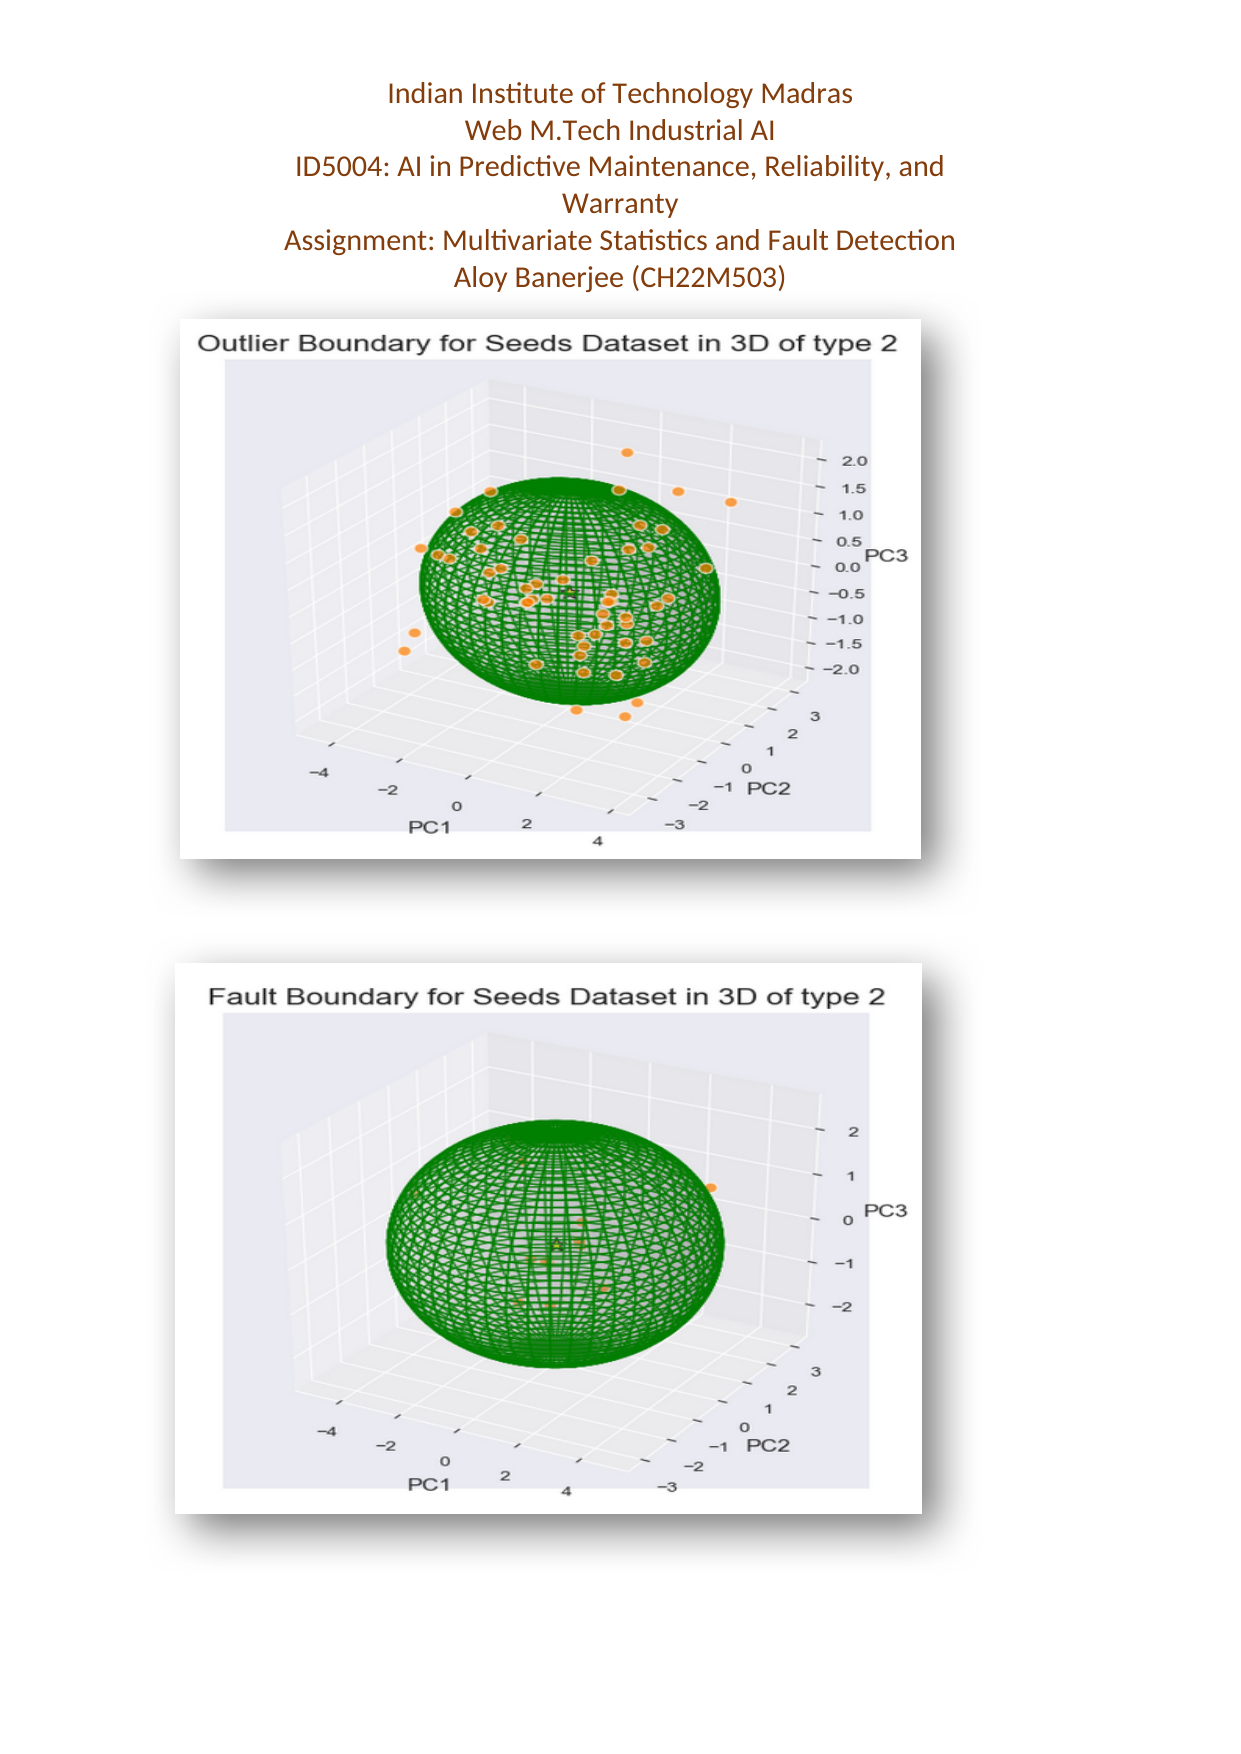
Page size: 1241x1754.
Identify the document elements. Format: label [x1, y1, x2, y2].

picture [180, 319, 921, 859]
picture [175, 963, 922, 1514]
